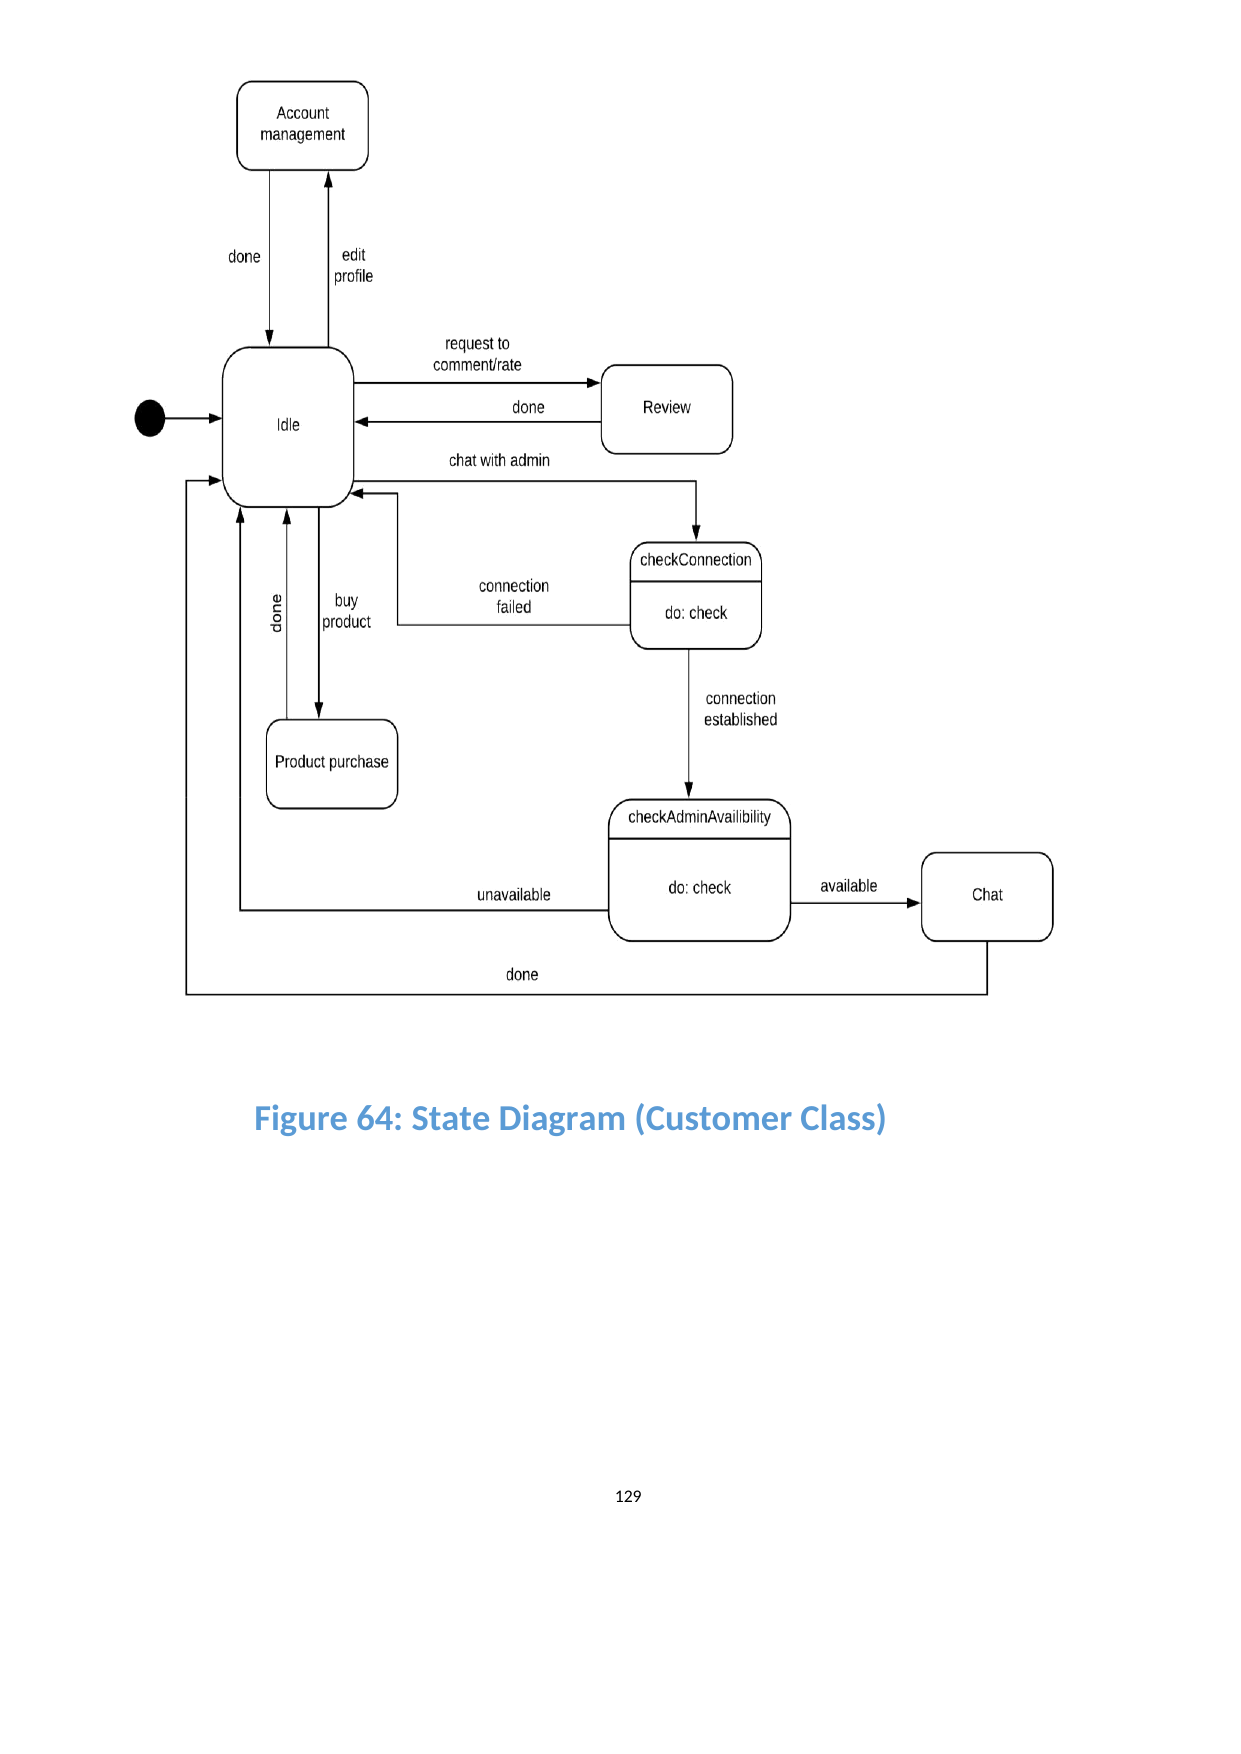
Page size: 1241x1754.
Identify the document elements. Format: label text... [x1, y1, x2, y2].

text Figure 64: State Diagram (Customer Class) [254, 1094, 1090, 1139]
text 129 [150, 1485, 1106, 1507]
picture [106, 47, 1082, 1094]
